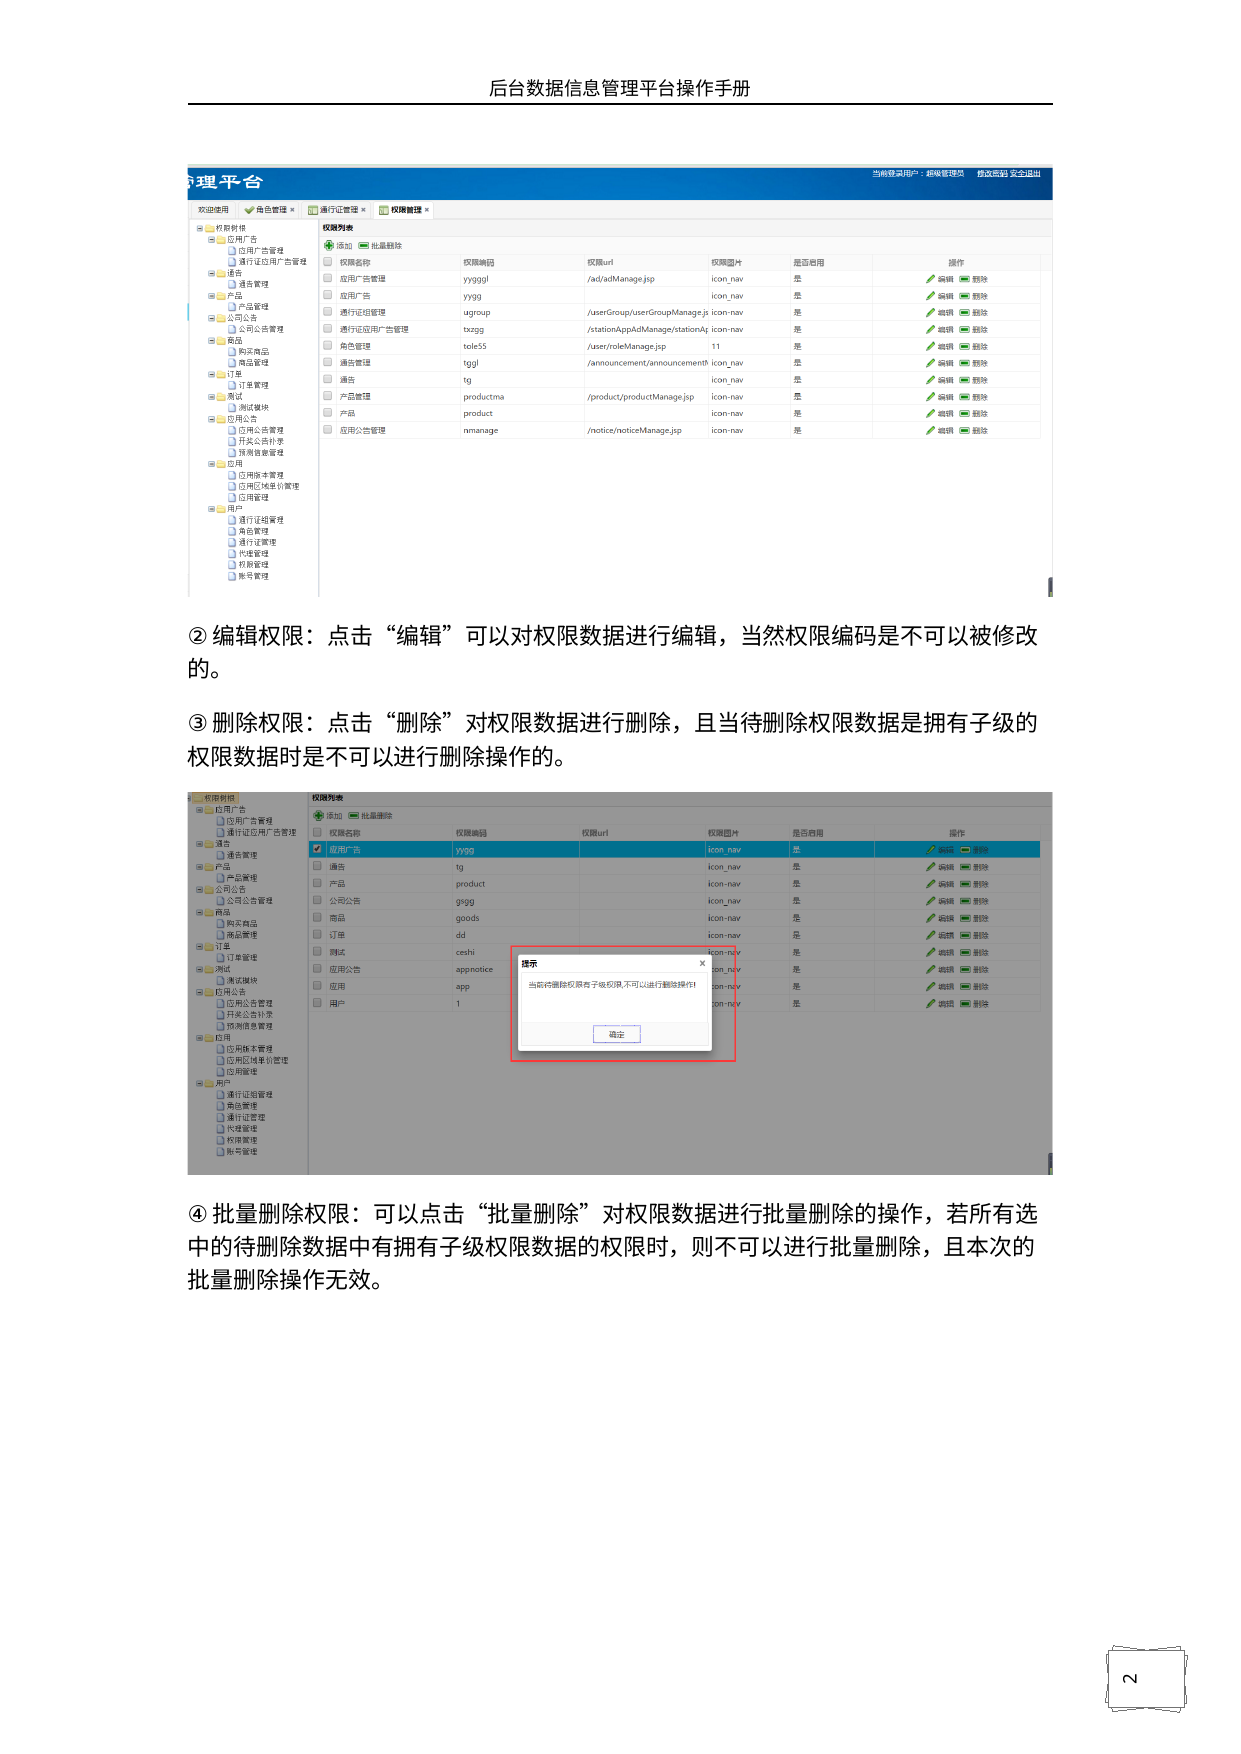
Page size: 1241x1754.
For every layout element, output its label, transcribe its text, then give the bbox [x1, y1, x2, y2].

text ④批量删除权限：可以点击“批量删除”对权限数据进行批量删除的操作，若所有选中的待删除数据中有拥有子级权限数据的权限时，则不可以进行批量删除，且本次的批量删除操作无效。 [187, 1195, 1053, 1295]
text ②编辑权限：点击“编辑”可以对权限数据进行编辑，当然权限编码是不可以被修改的。 [187, 618, 1053, 684]
text ③删除权限：点击“删除”对权限数据进行删除，且当待删除权限数据是拥有子级的权限数据时是不可以进行删除操作的。 [187, 705, 1053, 772]
picture [187, 792, 1053, 1175]
picture [187, 164, 1053, 597]
